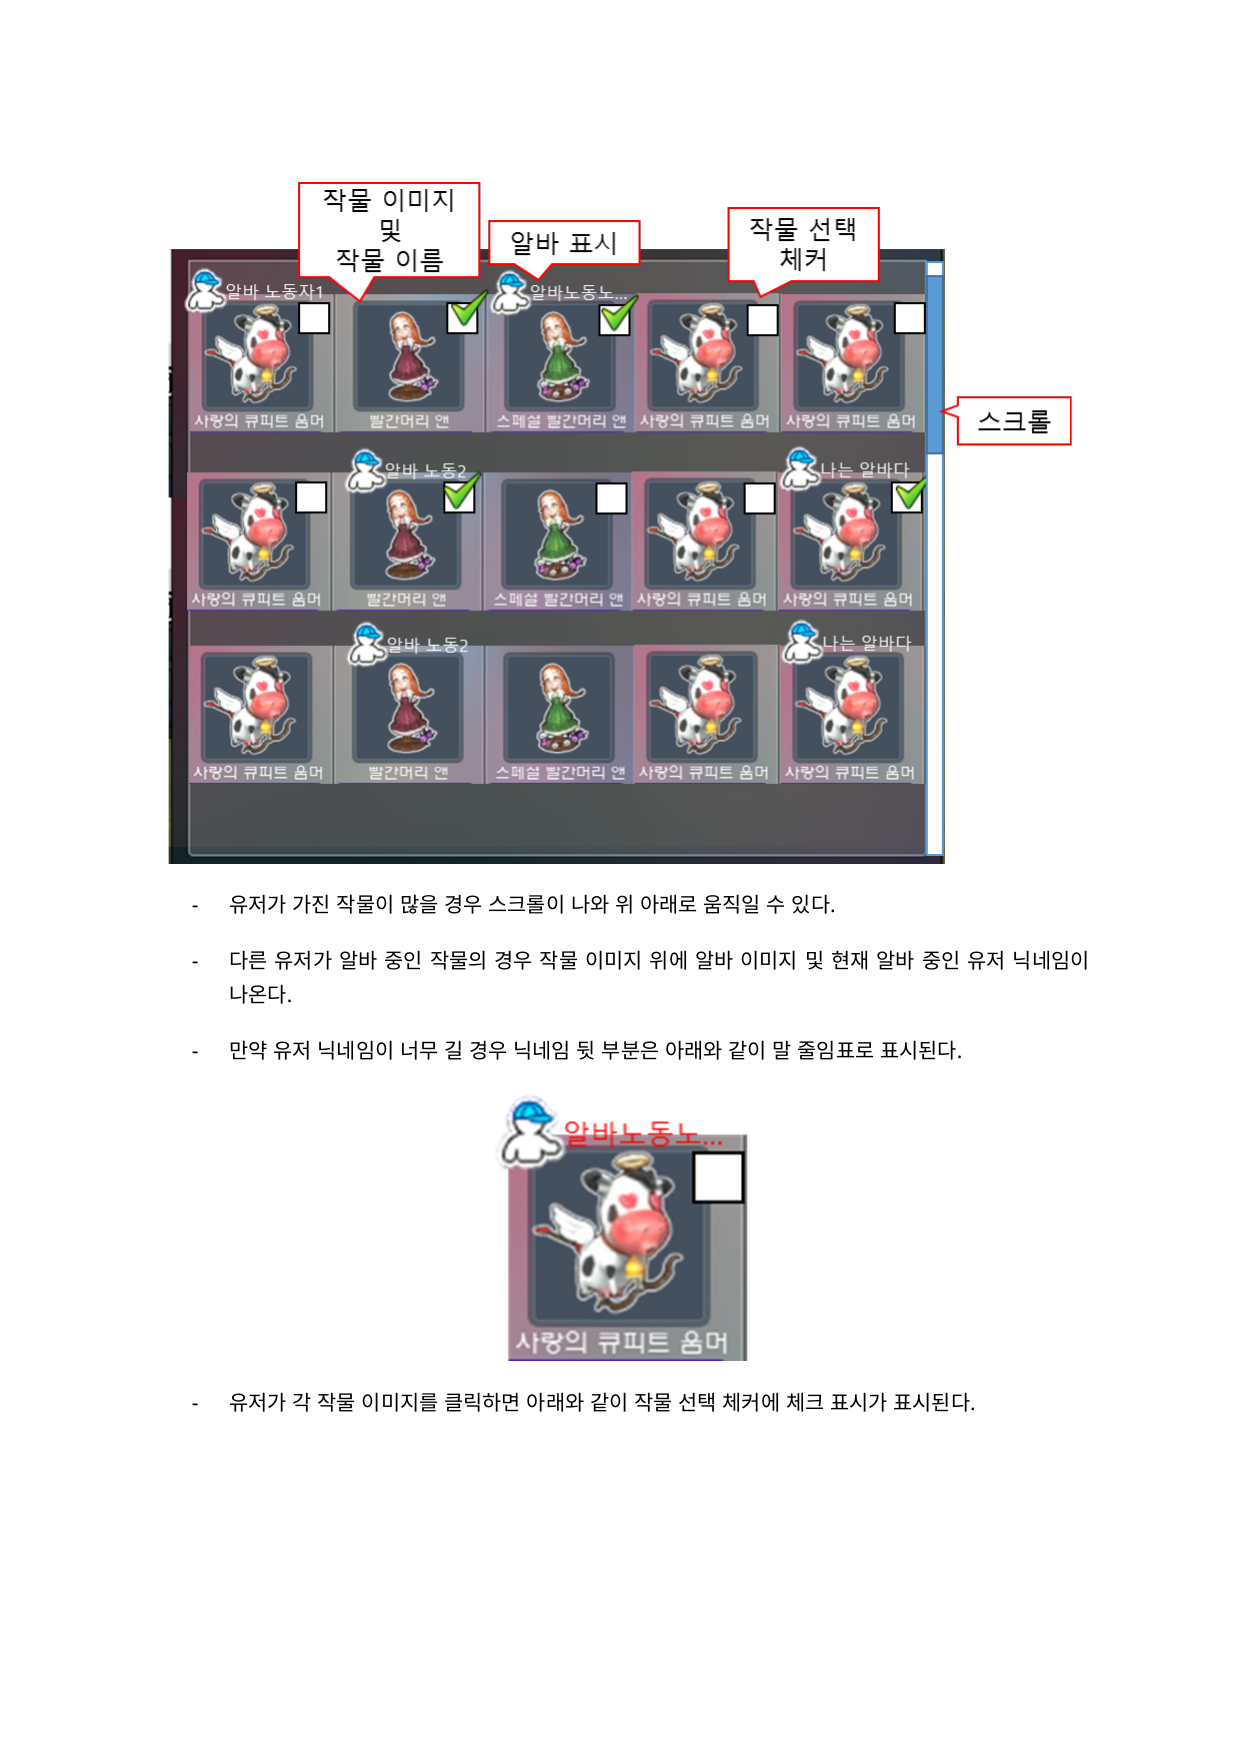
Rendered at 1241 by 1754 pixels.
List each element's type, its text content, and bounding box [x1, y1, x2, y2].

picture [492, 1090, 748, 1361]
list 다른 유저가 알바 중인 작물의 경우 작물 이미지 위에 알바 이미지 및 현재 알바 중인 유저 닉네임이 나온다. [192, 944, 1090, 1009]
list 유저가 각 작물 이미지를 클릭하면 아래와 같이 작물 선택 체커에 체크 표시가 표시된다. [192, 1386, 1090, 1416]
list 유저가 가진 작물이 많을 경우 스크롤이 나와 위 아래로 움직일 수 있다. [192, 888, 1090, 918]
list 만약 유저 닉네임이 너무 길 경우 닉네임 뒷 부분은 아래와 같이 말 줄임표로 표시된다. [192, 1034, 1090, 1064]
picture [168, 177, 1072, 864]
